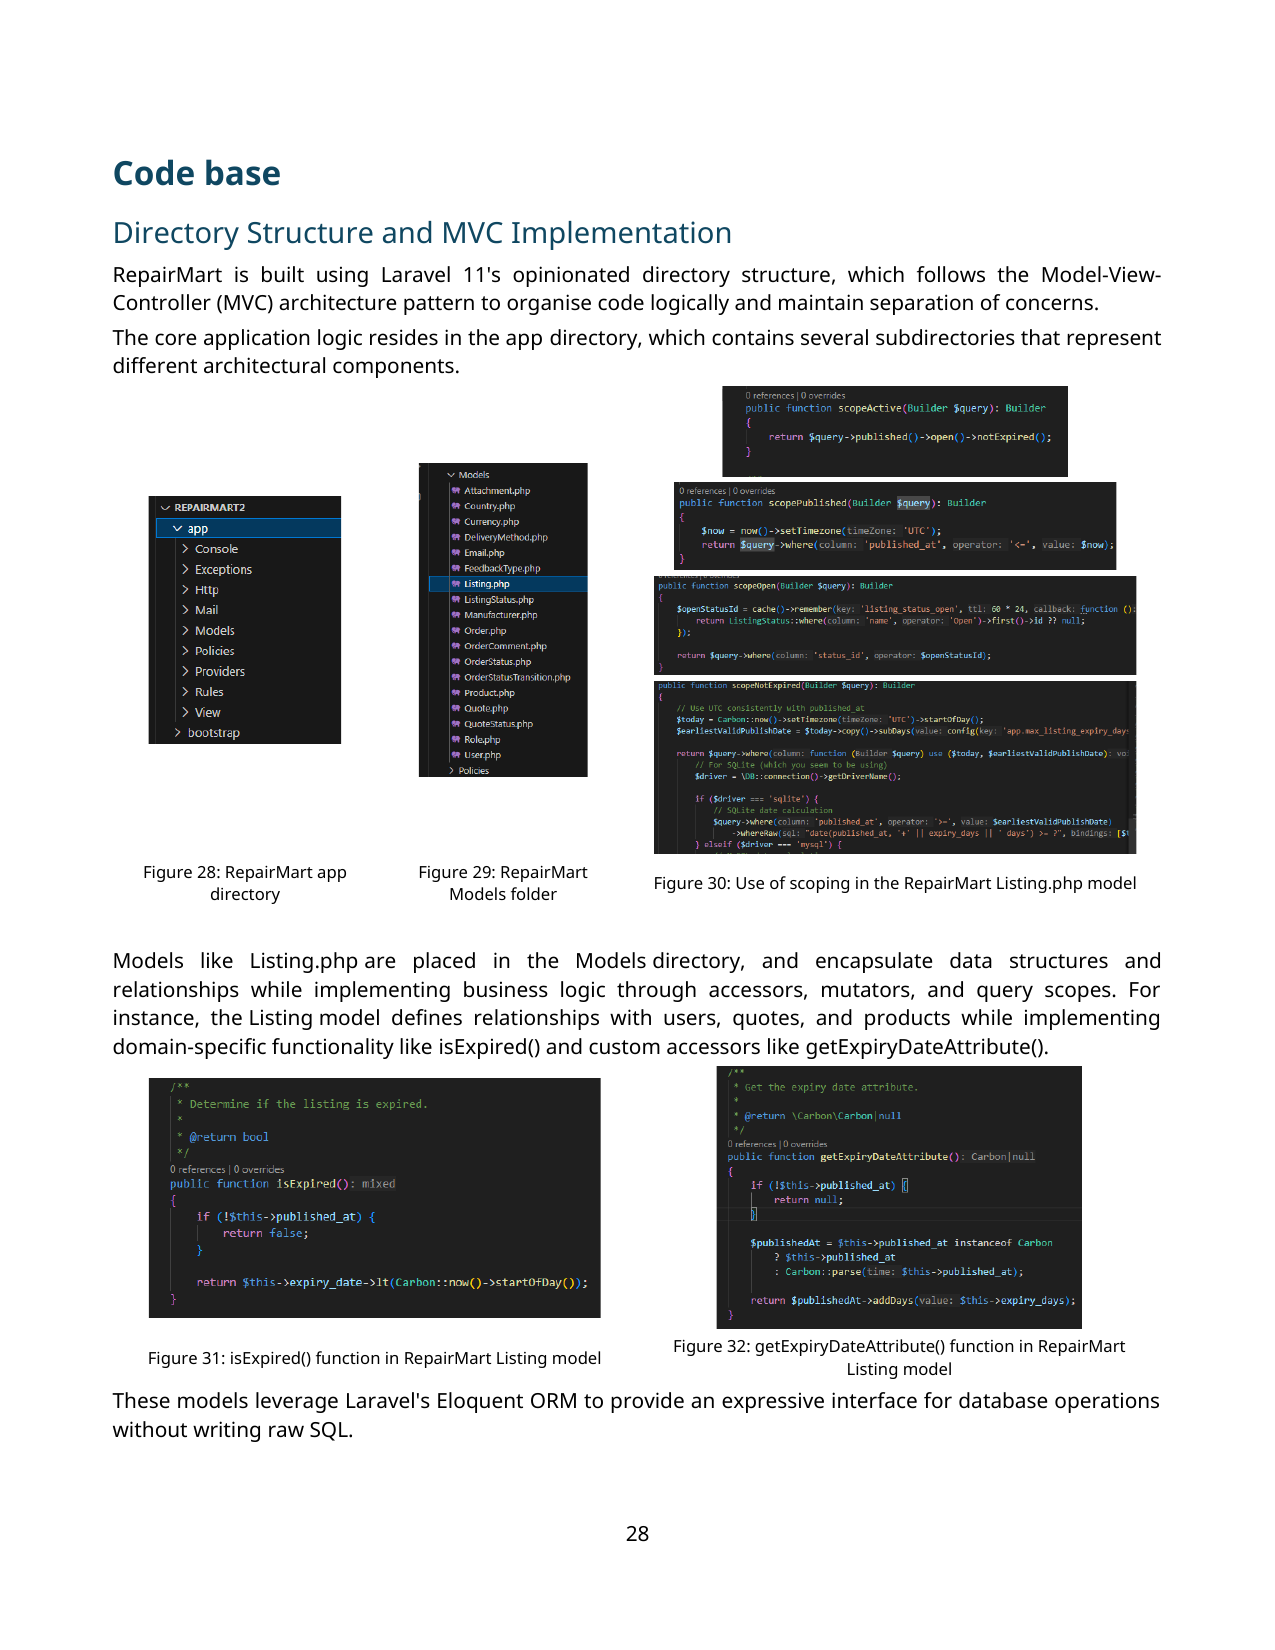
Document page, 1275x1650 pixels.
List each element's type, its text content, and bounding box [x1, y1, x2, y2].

table_header [637, 1067, 1161, 1335]
text The core application logic resides in the app directory, which contains several subdirectories that represent different architectural components. [112, 323, 1162, 380]
table_header [113, 1067, 637, 1335]
picture [716, 1066, 1082, 1329]
table_header [377, 386, 629, 860]
picture [148, 496, 342, 744]
table_cell Figure 29: RepairMart Models folder [377, 860, 629, 912]
subtitle Code base [112, 150, 1162, 195]
picture [148, 1078, 601, 1318]
subtitle Directory Structure and MVC Implementation [112, 212, 1162, 252]
table_cell Figure 32: getExpiryDateAttribute() function in RepairMart Listing model [637, 1335, 1161, 1387]
picture [654, 576, 1137, 675]
picture [654, 681, 1137, 854]
picture [674, 482, 1117, 570]
text RepairMart is built using Laravel 11's opinionated directory structure, which follows the Model-View-Controller (MVC) architecture pattern to organise code logically and maintain separation of concerns. [112, 260, 1162, 317]
table_header [113, 386, 377, 860]
picture [418, 463, 588, 777]
text These models leverage Laravel's Eloquent ORM to provide an expressive interface for database operations without writing raw SQL. [112, 1387, 1162, 1443]
table_header [629, 386, 1161, 860]
table_cell Figure 31: isExpired() function in RepairMart Listing model [113, 1335, 637, 1387]
picture [722, 386, 1068, 477]
table_cell Figure 30: Use of scoping in the RepairMart Listing.php model [629, 860, 1161, 912]
table_cell Figure 28: RepairMart app directory [113, 860, 377, 912]
text Models like Listing.php are placed in the Models directory, and encapsulate data structures and relationships while implementing business logic through accessors, mutators, and query scopes. For instance, the Listing model defines relationships with users, quotes, and products while implementing domain-specific functionality like isExpired() and custom accessors like getExpiryDateAttribute(). [112, 947, 1162, 1060]
